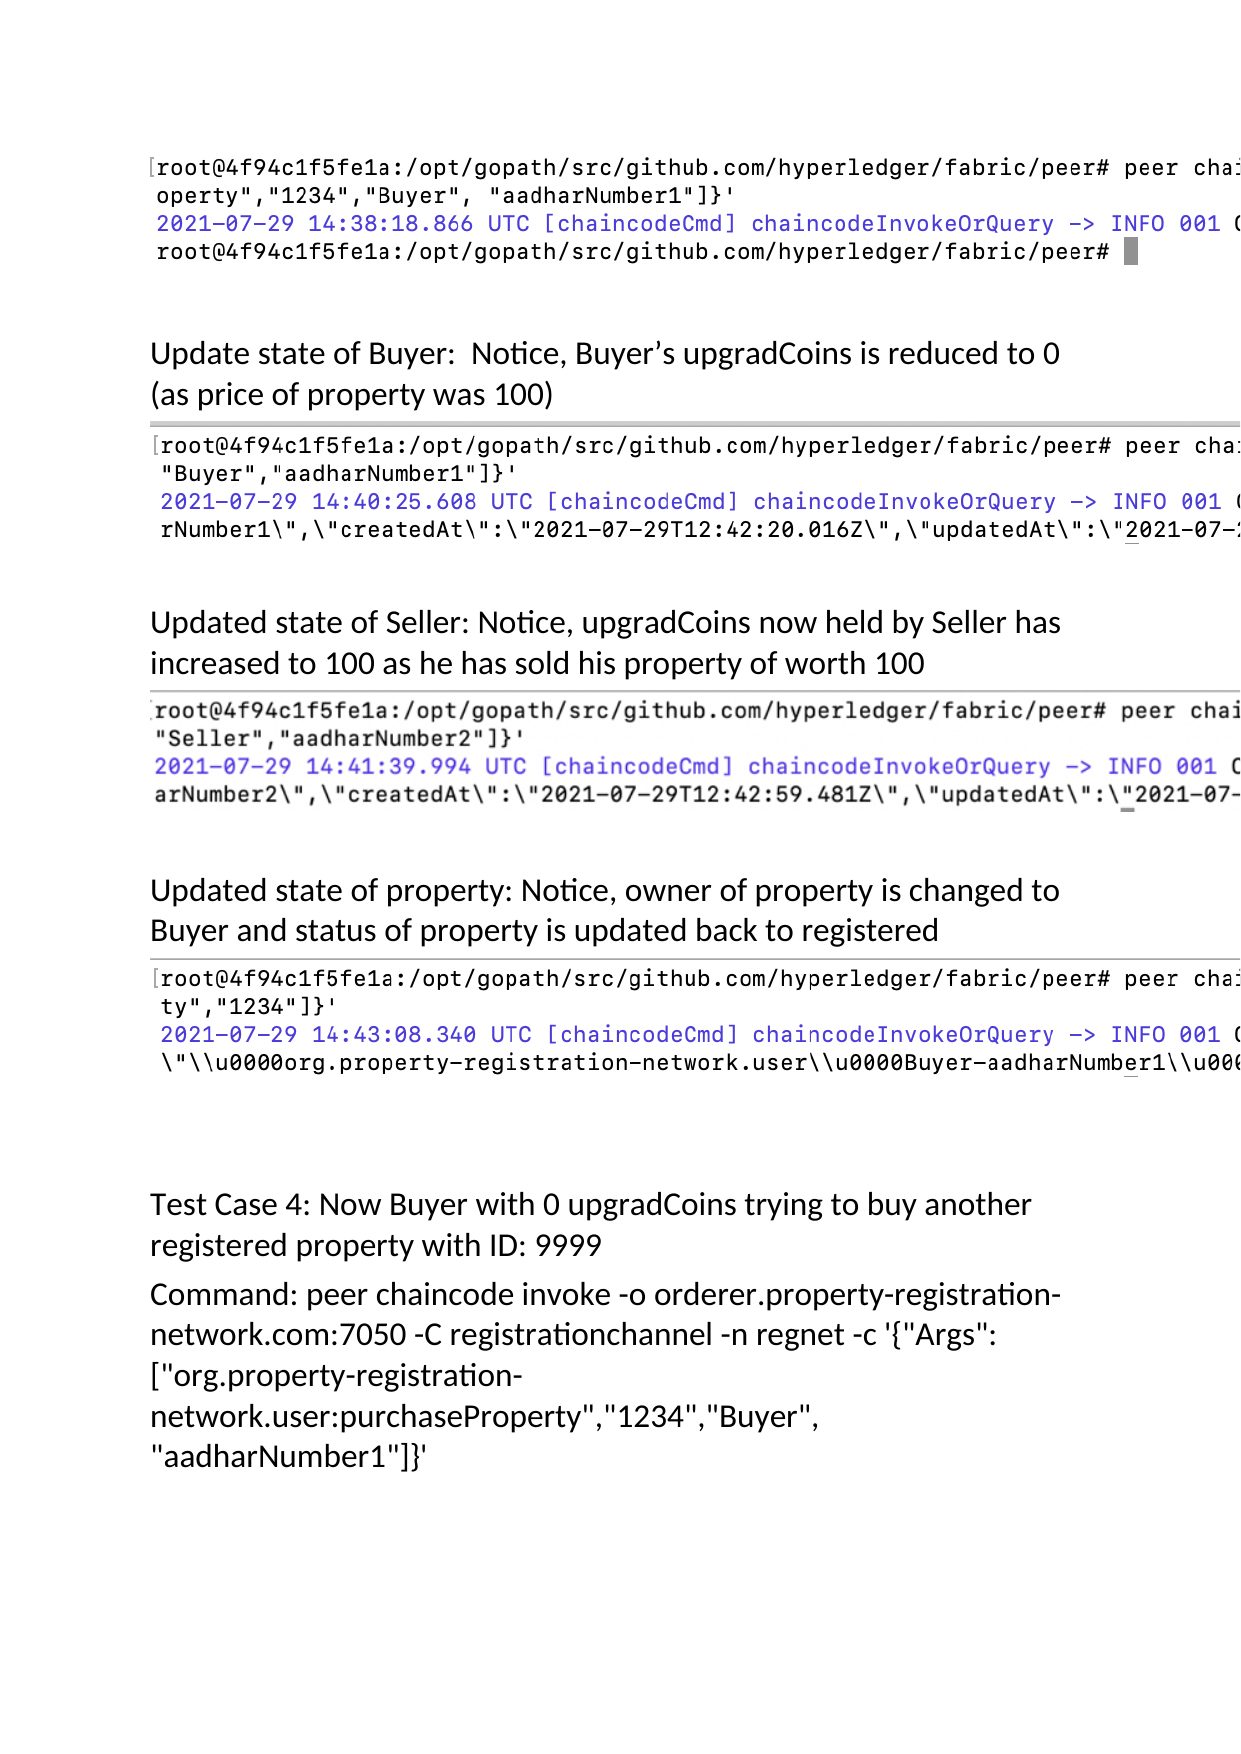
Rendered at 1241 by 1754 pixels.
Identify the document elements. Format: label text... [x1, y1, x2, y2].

picture [150, 690, 1241, 812]
picture [150, 958, 1241, 1077]
text Updated state of property: Notice, owner of property is changed to Buyer and status of property is updated back to registered [150, 868, 1090, 950]
picture [150, 421, 1241, 544]
text Update state of Buyer: Notice, Buyer’s upgradCoins is reduced to 0 (as price of property was 100) [150, 332, 1090, 413]
picture [150, 150, 1241, 275]
text Test Case 4: Now Buyer with 0 upgradCoins trying to buy another registered property with ID: 9999 [150, 1183, 1090, 1264]
text Command: peer chaincode invoke -o orderer.property-registration-network.com:7050 -C registrationchannel -n regnet -c '{"Args":["org.property-registration-network.user:purchaseProperty","1234","Buyer", "aadharNumber1"]}' [150, 1273, 1090, 1476]
text Updated state of Seller: Notice, upgradCoins now held by Seller has increased to 100 as he has sold his property of worth 100 [150, 601, 1090, 682]
